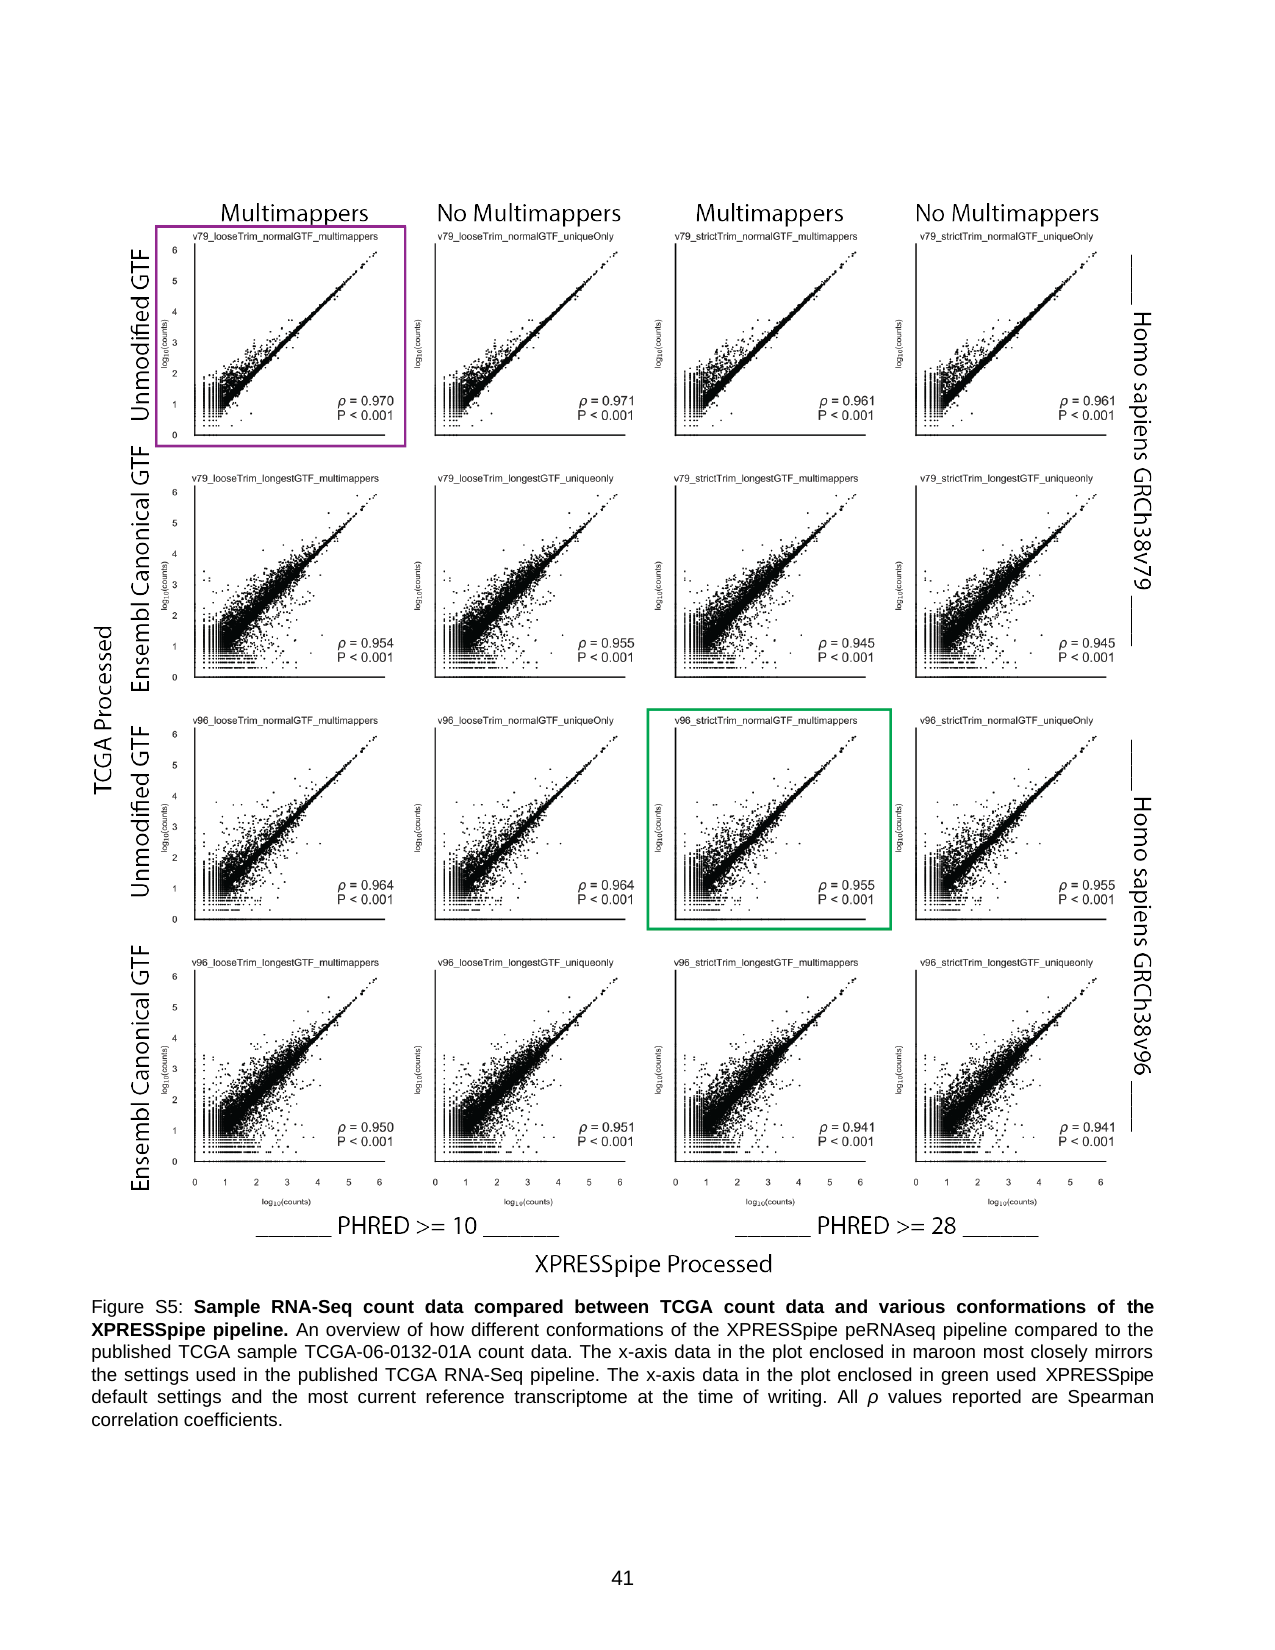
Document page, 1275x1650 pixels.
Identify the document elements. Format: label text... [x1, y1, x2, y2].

text Figure S5: Sample RNA-Seq count data compared between TCGA count data and various conformations of the XPRESSpipe pipeline. An overview of how different conformations of the XPRESSpipe peRNAseq pipeline compared to the published TCGA sample TCGA-06-0132-01A count data. The x-axis data in the plot enclosed in maroon most closely mirrors the settings used in the published TCGA RNA-Seq pipeline. The x-axis data in the plot enclosed in green used XPRESSpipe default settings and the most current reference transcriptome at the time of writing. All ρ values reported are Spearman correlation coefficients. [91, 1296, 1154, 1430]
picture [93, 203, 1152, 1277]
